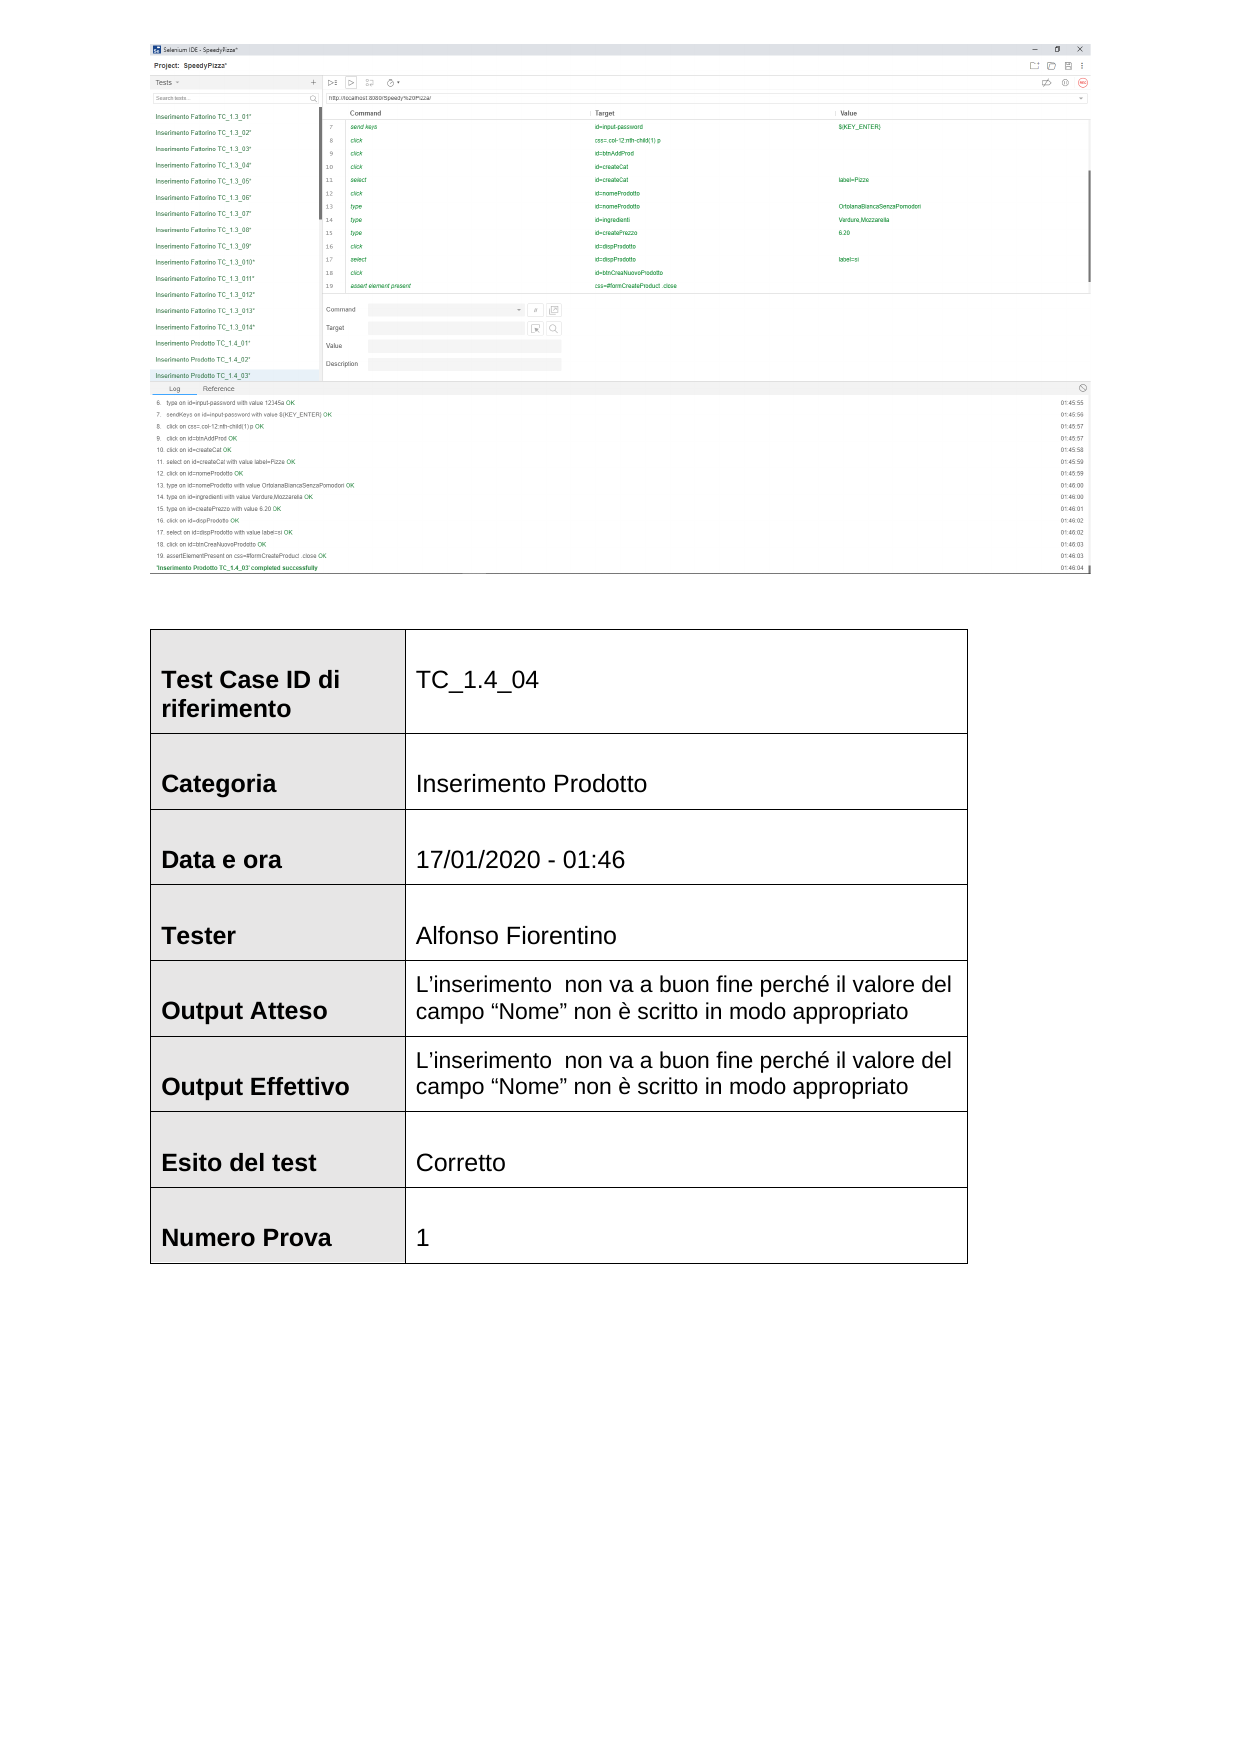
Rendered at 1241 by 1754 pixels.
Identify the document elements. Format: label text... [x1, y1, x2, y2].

table_header TC_1.4_04 [406, 630, 967, 733]
table_cell 17/01/2020 - 01:46 [406, 810, 967, 884]
table_cell Numero Prova [151, 1188, 405, 1262]
table_cell L’inserimento non va a buon fine perché il valore del campo “Nome” non è scritto in modo appropriato [406, 1037, 967, 1111]
table_cell Esito del test [151, 1112, 405, 1187]
table_cell Alfonso Fiorentino [406, 885, 967, 960]
picture [150, 44, 1091, 574]
table_cell L’inserimento non va a buon fine perché il valore del campo “Nome” non è scritto in modo appropriato [406, 961, 967, 1036]
table_cell Output Atteso [151, 961, 405, 1036]
table_cell Inserimento Prodotto [406, 734, 967, 809]
table_cell Corretto [406, 1112, 967, 1187]
table_cell Categoria [151, 734, 405, 809]
table_cell 1 [406, 1188, 967, 1262]
table_cell Data e ora [151, 810, 405, 884]
table_cell Tester [151, 885, 405, 960]
table_cell Output Effettivo [151, 1037, 405, 1111]
table_header Test Case ID di riferimento [151, 630, 405, 733]
